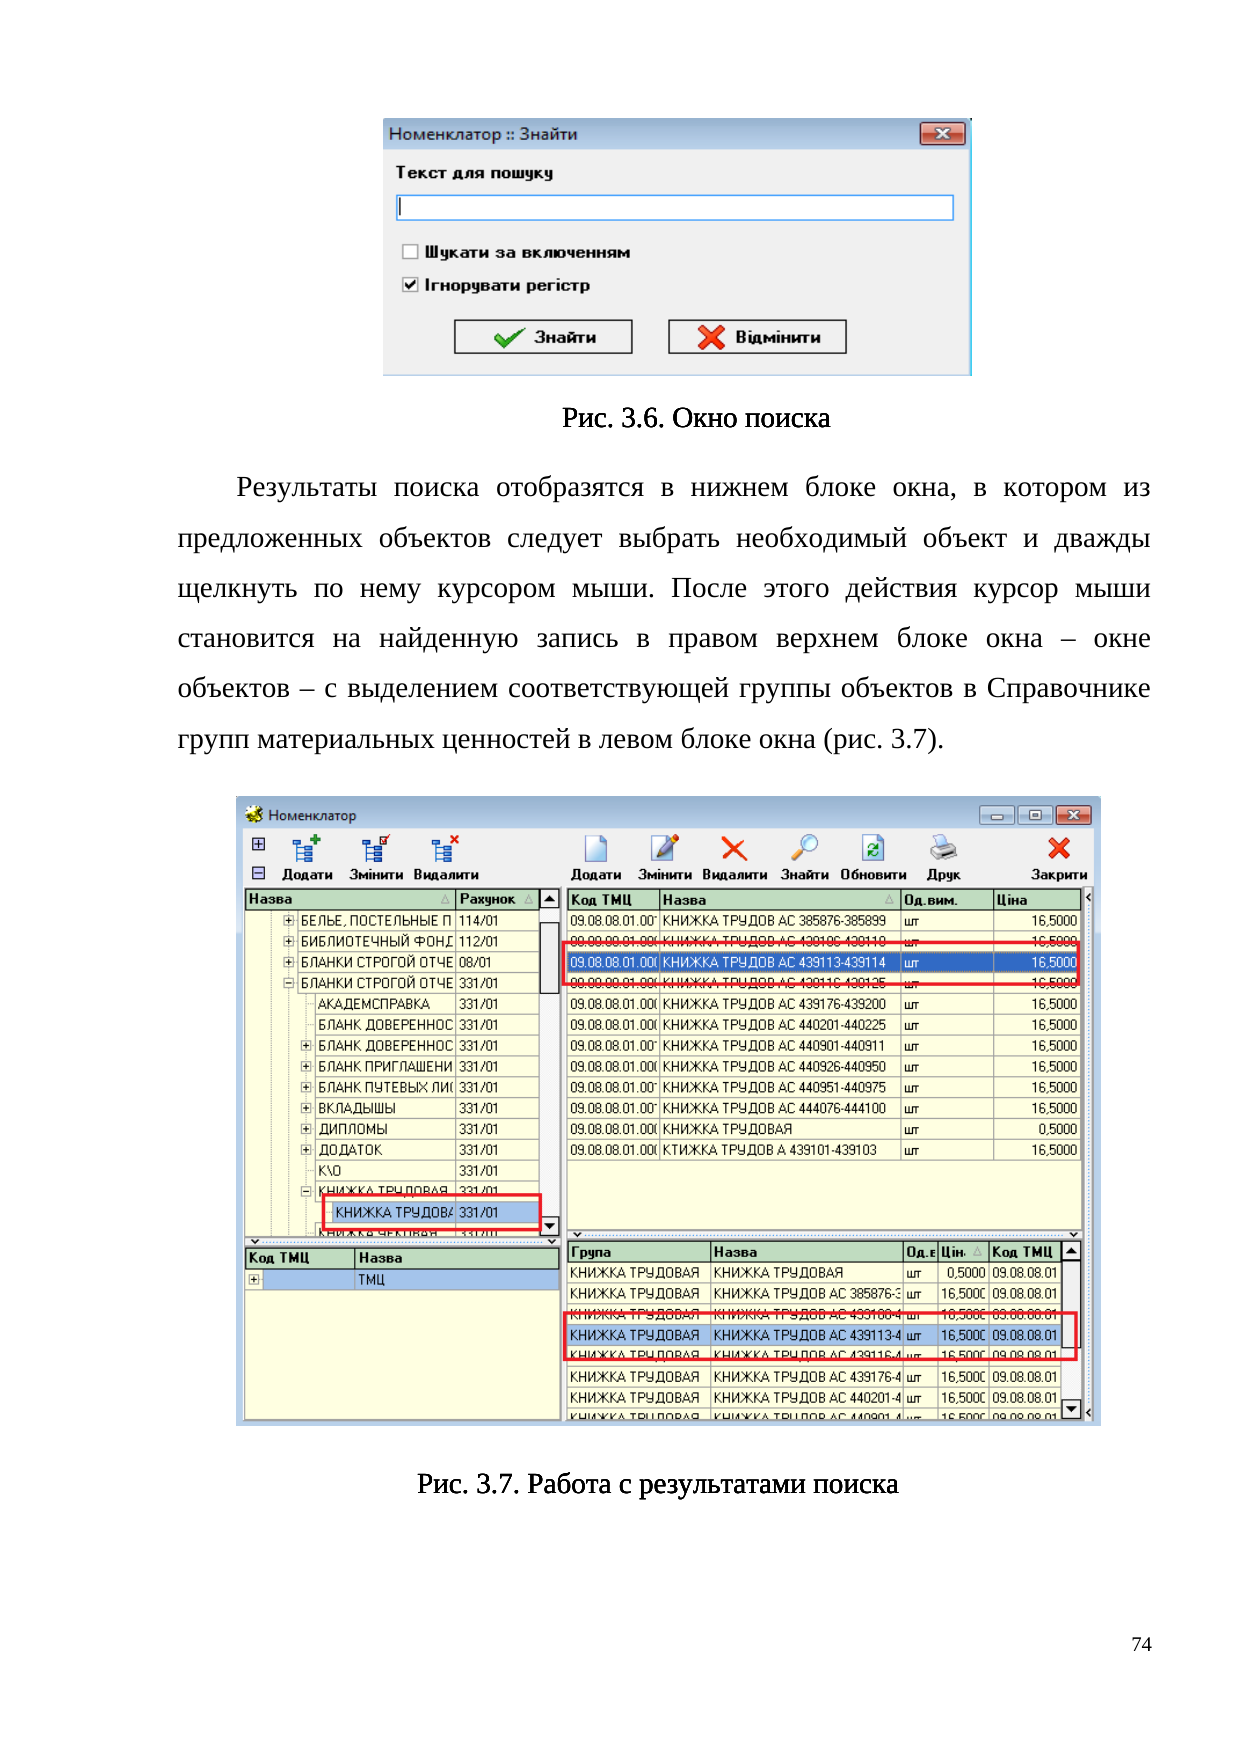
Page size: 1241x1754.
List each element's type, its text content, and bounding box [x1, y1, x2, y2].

picture [383, 118, 972, 376]
picture [236, 796, 1101, 1426]
text Результаты поиска отобразятся в нижнем блоке окна, в котором из предложенных объектов следует выбрать необходимый объект и дважды щелкнуть по нему курсором мыши. После этого действия курсор мыши становится на найденную запись в правом верхнем блоке окна – окне объектов – с выделением соответствующей группы объектов в Справочнике групп материальных ценностей в левом блоке окна (рис. 3.7). [177, 469, 1152, 754]
